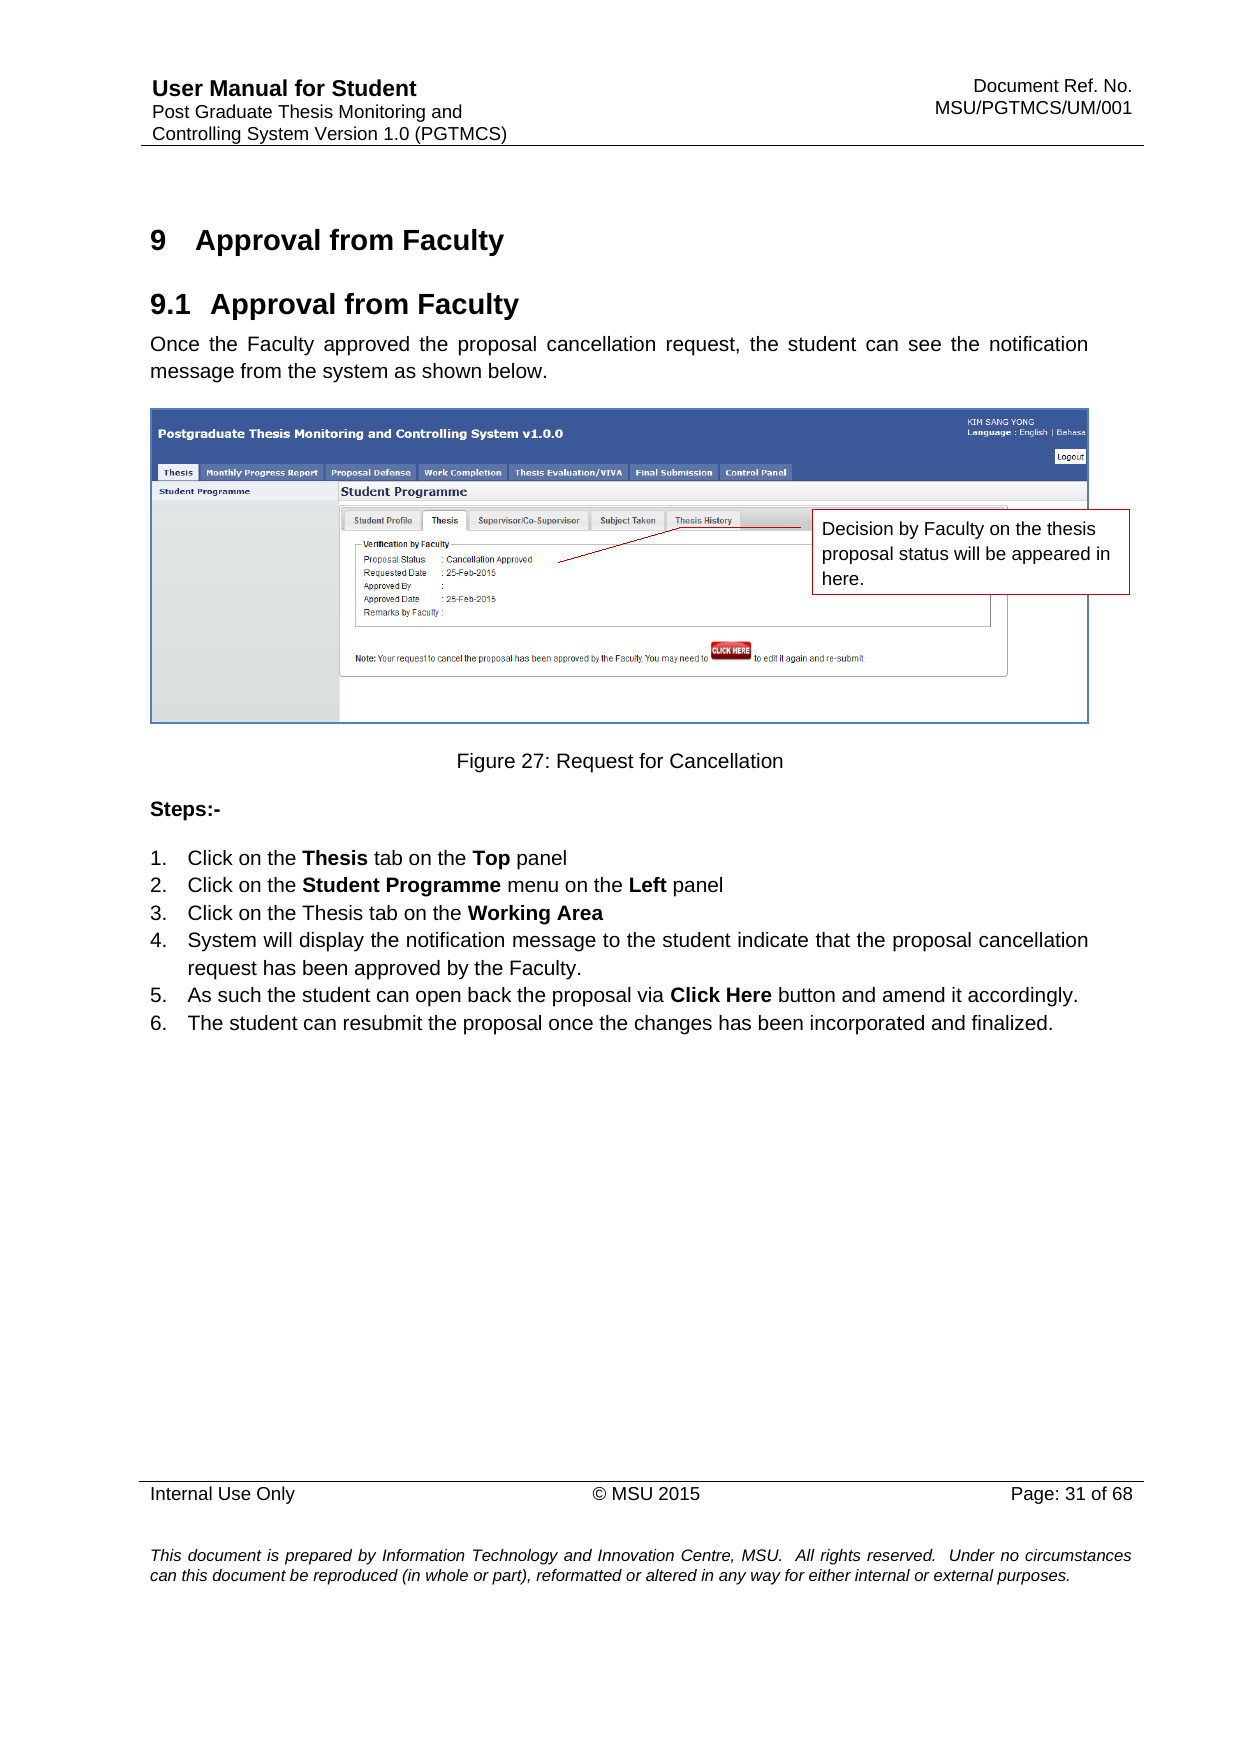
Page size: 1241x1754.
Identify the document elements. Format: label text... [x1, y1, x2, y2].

text Figure 27: Request for Cancellation [150, 749, 1090, 773]
list The student can resubmit the proposal once the changes has been incorporated and finalized. [150, 1011, 1090, 1034]
list Click on the Thesis tab on the Top panel [150, 846, 1090, 869]
subtitle Approval from Faculty [150, 223, 1090, 257]
list Click on the Thesis tab on the Working Area [150, 901, 1090, 924]
list System will display the notification message to the student indicate that the proposal cancellation request has been approved by the Faculty. [150, 928, 1090, 979]
text Steps:- [150, 797, 1090, 821]
text Once the Faculty approved the proposal cancellation request, the student can see the notification message from the system as shown below. [150, 332, 1090, 383]
picture [152, 410, 1087, 722]
list As such the student can open back the proposal via Click Here button and amend it accordingly. [150, 983, 1090, 1007]
subtitle Approval from Faculty [150, 287, 1090, 320]
list Click on the Student Programme menu on the Left panel [150, 873, 1090, 897]
